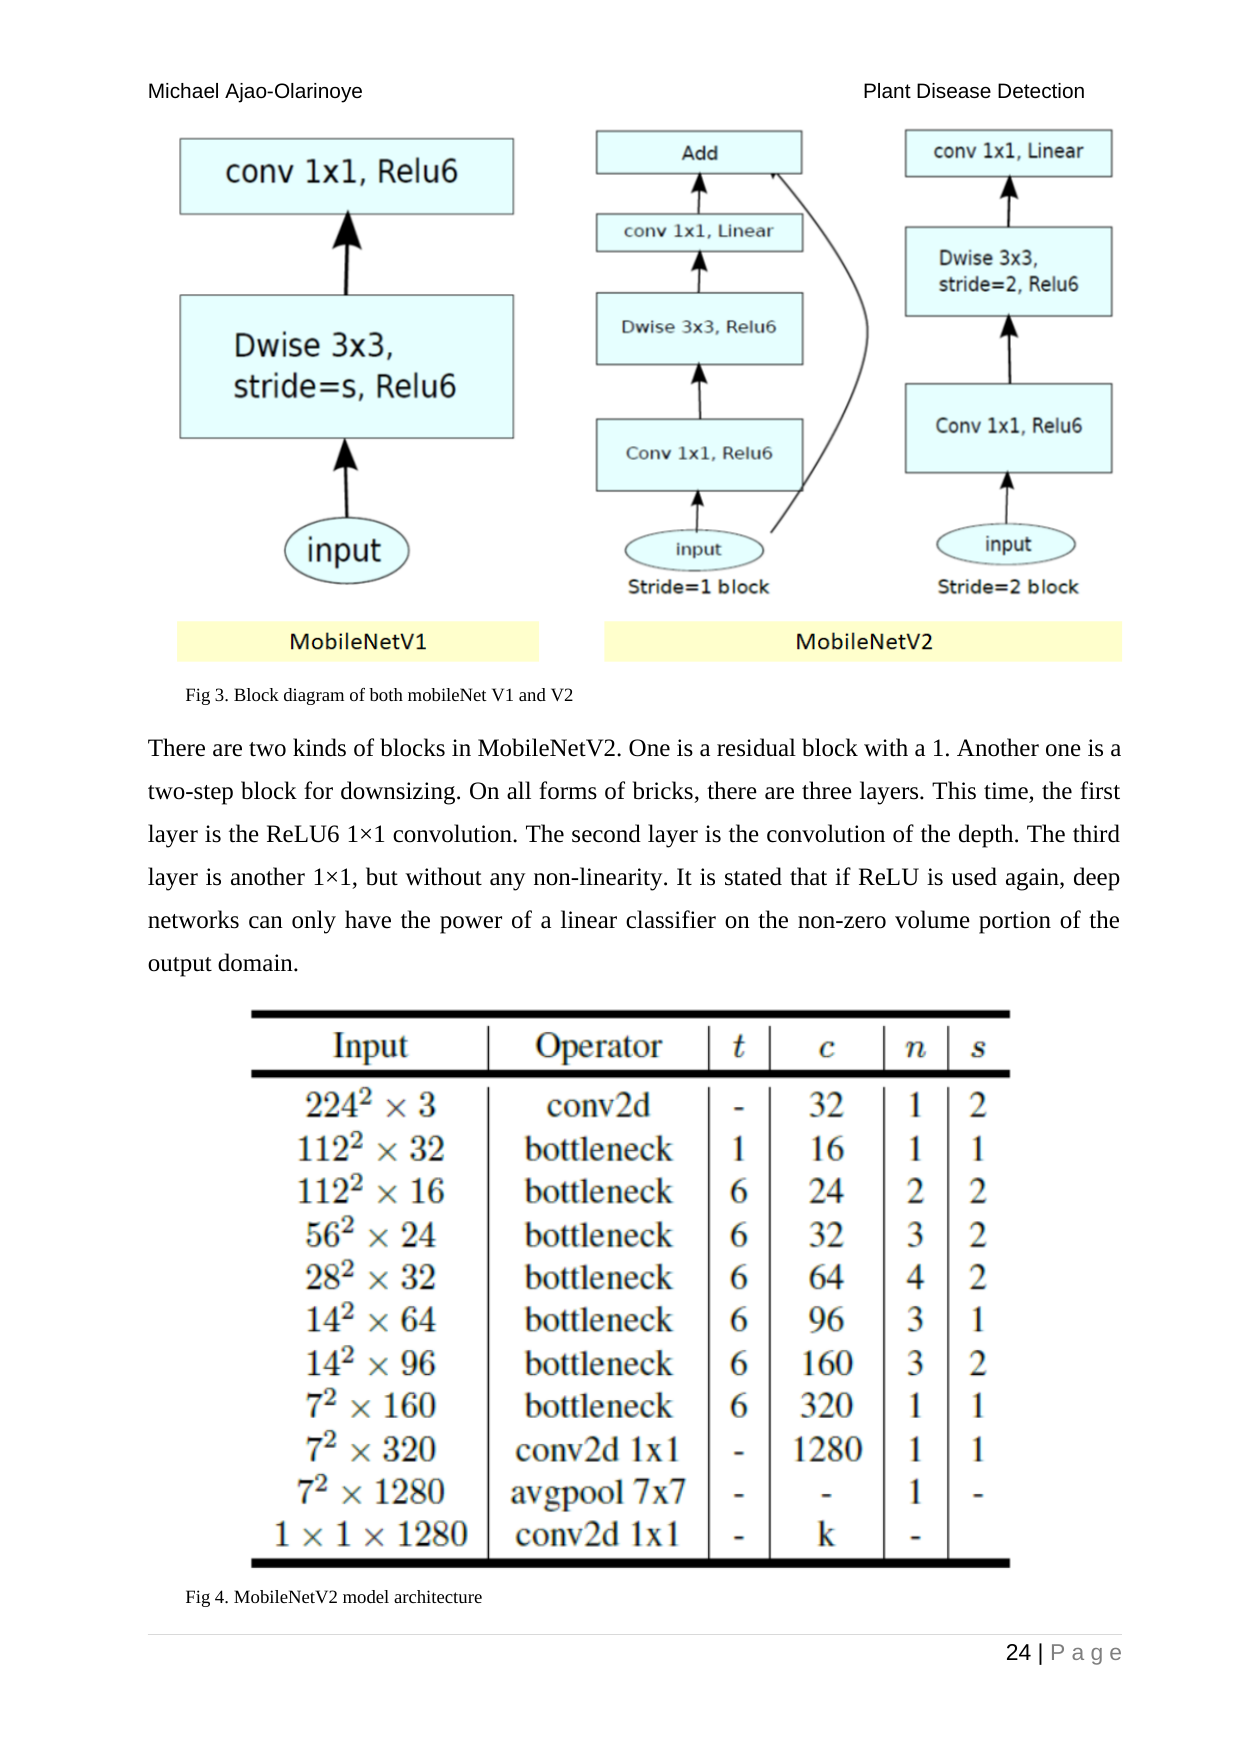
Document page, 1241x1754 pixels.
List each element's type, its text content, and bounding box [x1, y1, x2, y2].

picture [224, 991, 1046, 1573]
list Block diagram of both mobileNet V1 and V2 [185, 684, 1122, 706]
picture [147, 118, 1123, 671]
text There are two kinds of blocks in MobileNetV2. One is a residual block with a 1. Another one is a two-step block for downsizing. On all forms of bricks, there are three layers. This time, the first layer is the ReLU6 1×1 convolution. The second layer is the convolution of the depth. The third layer is another 1×1, but without any non-linearity. It is stated that if ReLU is used again, deep networks can only have the power of a linear classifier on the non-zero volume portion of the output domain. [148, 733, 1122, 977]
list MobileNetV2 model architecture [185, 1586, 1122, 1608]
